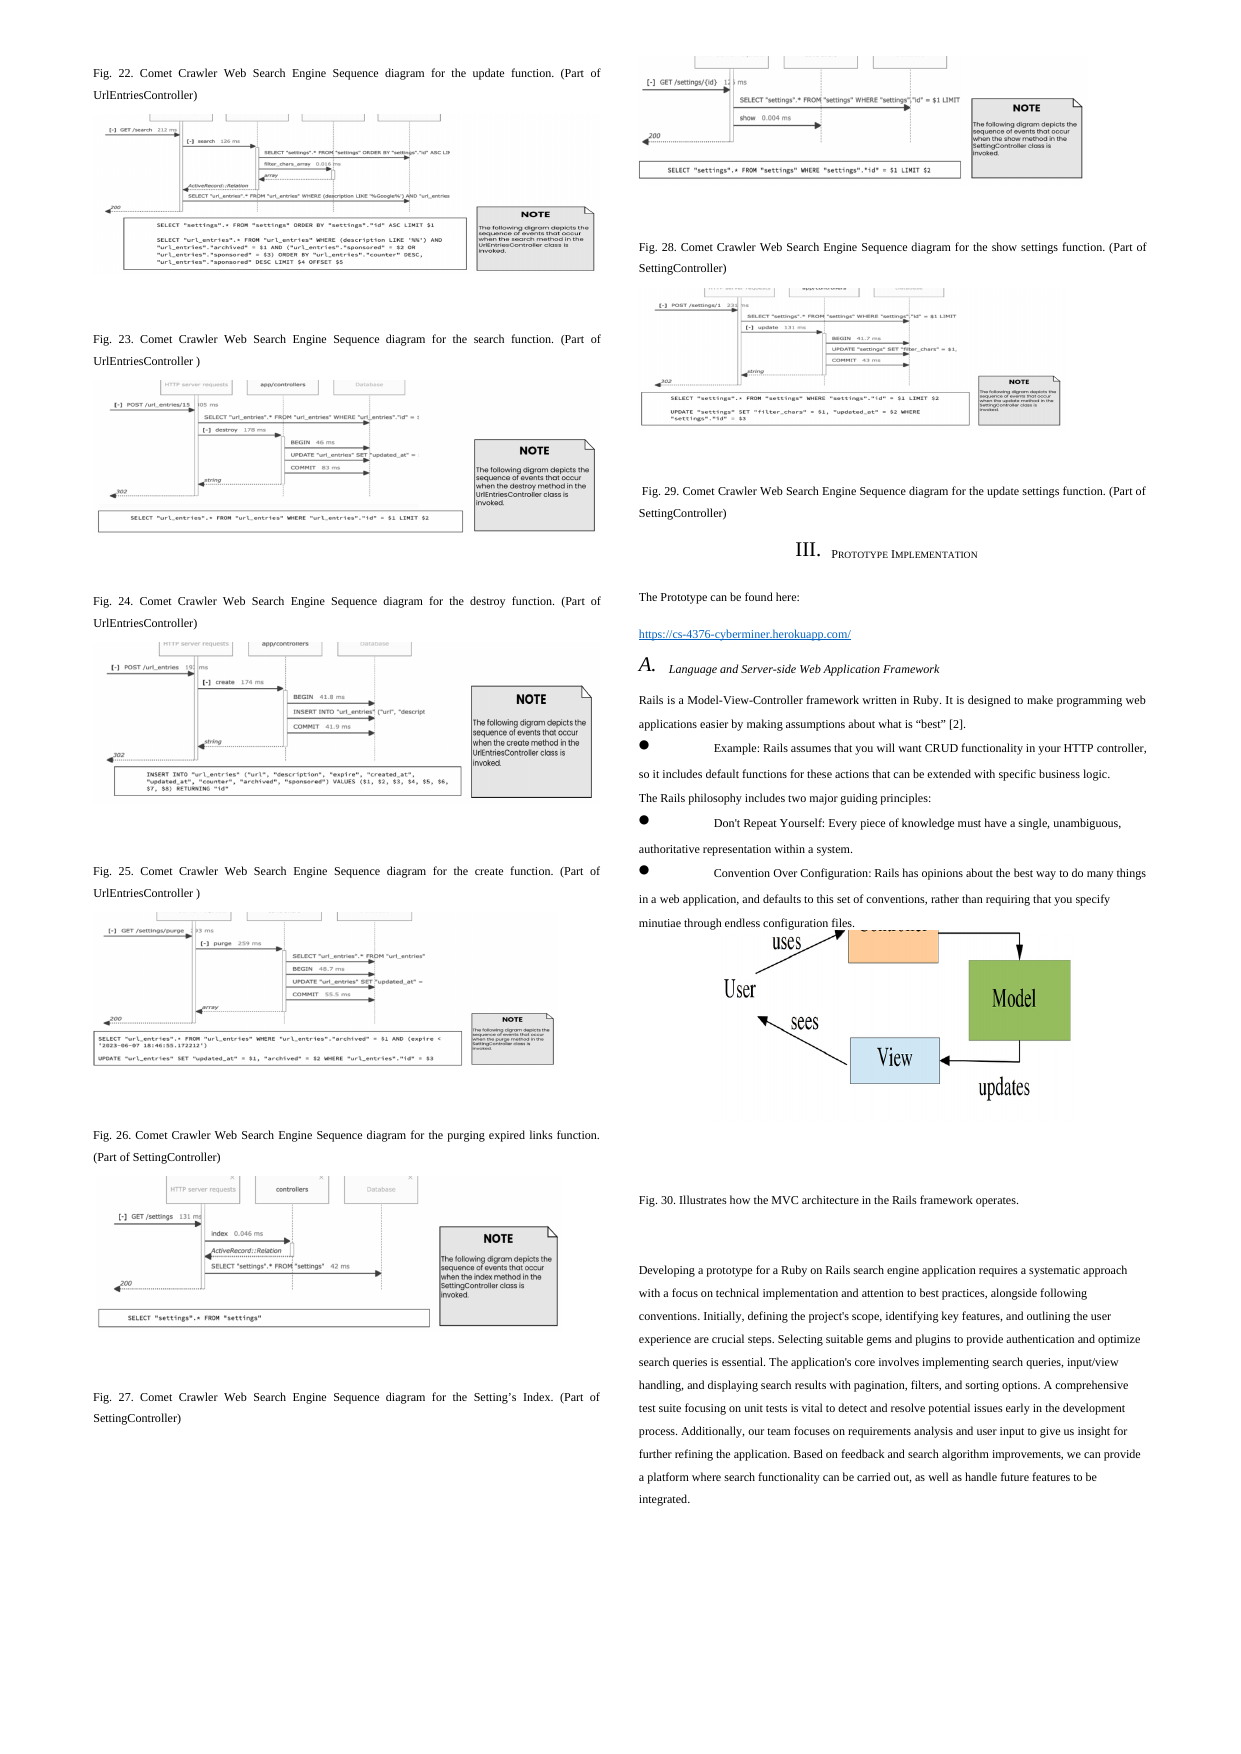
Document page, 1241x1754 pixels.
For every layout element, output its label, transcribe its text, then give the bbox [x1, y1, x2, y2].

text Fig. 23. Comet Crawler Web Search Engine Sequence diagram for the search function. (Part of UrlEntriesController ) [93, 322, 601, 368]
text Fig. 27. Comet Crawler Web Search Engine Sequence diagram for the Setting’s Index. (Part of SettingController) [93, 1380, 601, 1426]
picture [92, 114, 600, 274]
list Example: Rails assumes that you will want CRUD functionality in your HTTP controller, so it includes default functions for these actions that can be extended with specific business logic. [638, 731, 1147, 781]
picture [638, 56, 1088, 185]
picture [95, 1176, 562, 1332]
subtitle Language and Server-side Web Application Framework [638, 652, 1147, 676]
text The Rails philosophy includes two major guiding principles: [638, 781, 1147, 806]
text Rails is a Model-View-Controller framework written in Ruby. It is designed to make programming web applications easier by making assumptions about what is “best” [2]. [638, 683, 1147, 731]
list Don't Repeat Yourself: Every piece of knowledge must have a single, unambiguous, authoritative representation within a system. [638, 806, 1147, 856]
picture [92, 380, 600, 536]
text Fig. 28. Comet Crawler Web Search Engine Sequence diagram for the show settings function. (Part of SettingController) [638, 230, 1147, 275]
subtitle Prototype Implementation [638, 537, 1147, 561]
text Fig. 24. Comet Crawler Web Search Engine Sequence diagram for the destroy function. (Part of UrlEntriesController) [93, 584, 601, 630]
text Fig. 26. Comet Crawler Web Search Engine Sequence diagram for the purging expired links function. (Part of SettingController) [93, 1118, 601, 1164]
list Convention Over Configuration: Rails has opinions about the best way to do many things in a web application, and defaults to this set of conventions, rather than requiring that you specify minutiae through endless configuration files. [638, 856, 1147, 931]
text Developing a prototype for a Ruby on Rails search engine application requires a systematic approach with a focus on technical implementation and attention to best practices, alongside following conventions. Initially, defining the project's scope, identifying key features, and outlining the user experience are crucial steps. Selecting suitable gems and plugins to provide authentication and optimize search queries is essential. The application's core involves implementing search queries, input/view handling, and displaying search results with pagination, filters, and sorting options. A comprehensive test suite focusing on unit tests is vital to detect and resolve potential issues early in the development process. Additionally, our team focuses on requirements analysis and user input to give us insight for further refining the application. Based on feedback and search algorithm improvements, we can provide a platform where search functionality can be carried out, as well as handle future features to be integrated. [638, 1255, 1147, 1507]
text Fig. 29. Comet Crawler Web Search Engine Sequence diagram for the update settings function. (Part of SettingController) [638, 474, 1147, 520]
picture [709, 930, 1077, 1125]
text Fig. 30. Illustrates how the MVC architecture in the Rails framework operates. [638, 1183, 1147, 1206]
text https://cs-4376-cyberminer.herokuapp.com/ [638, 617, 1147, 640]
text The Prototype can be found here: [638, 582, 1147, 604]
picture [92, 912, 559, 1070]
picture [638, 288, 1066, 430]
picture [92, 642, 600, 804]
text Fig. 22. Comet Crawler Web Search Engine Sequence diagram for the update function. (Part of UrlEntriesController) [93, 56, 601, 102]
text Fig. 25. Comet Crawler Web Search Engine Sequence diagram for the create function. (Part of UrlEntriesController ) [93, 854, 601, 900]
